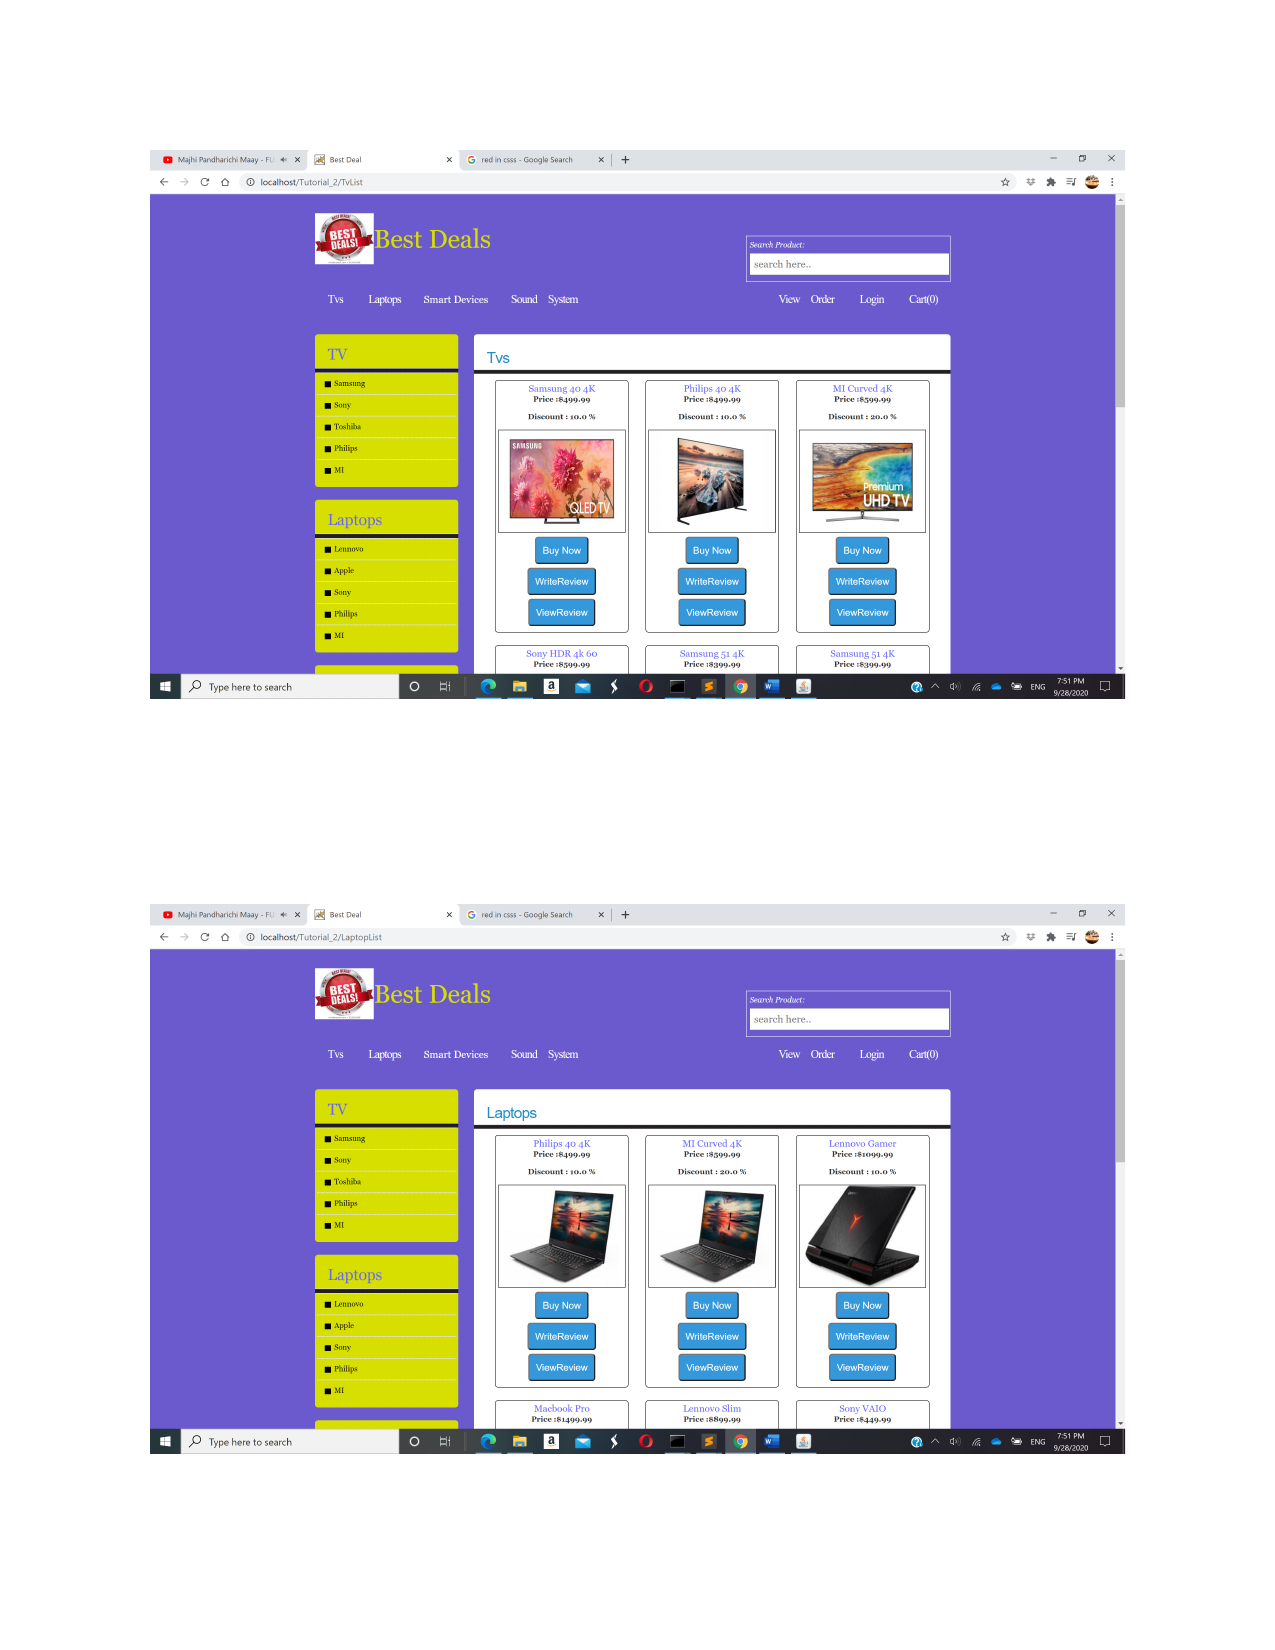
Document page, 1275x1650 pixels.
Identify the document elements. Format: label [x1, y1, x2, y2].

picture [150, 904, 1125, 1454]
picture [150, 150, 1125, 699]
